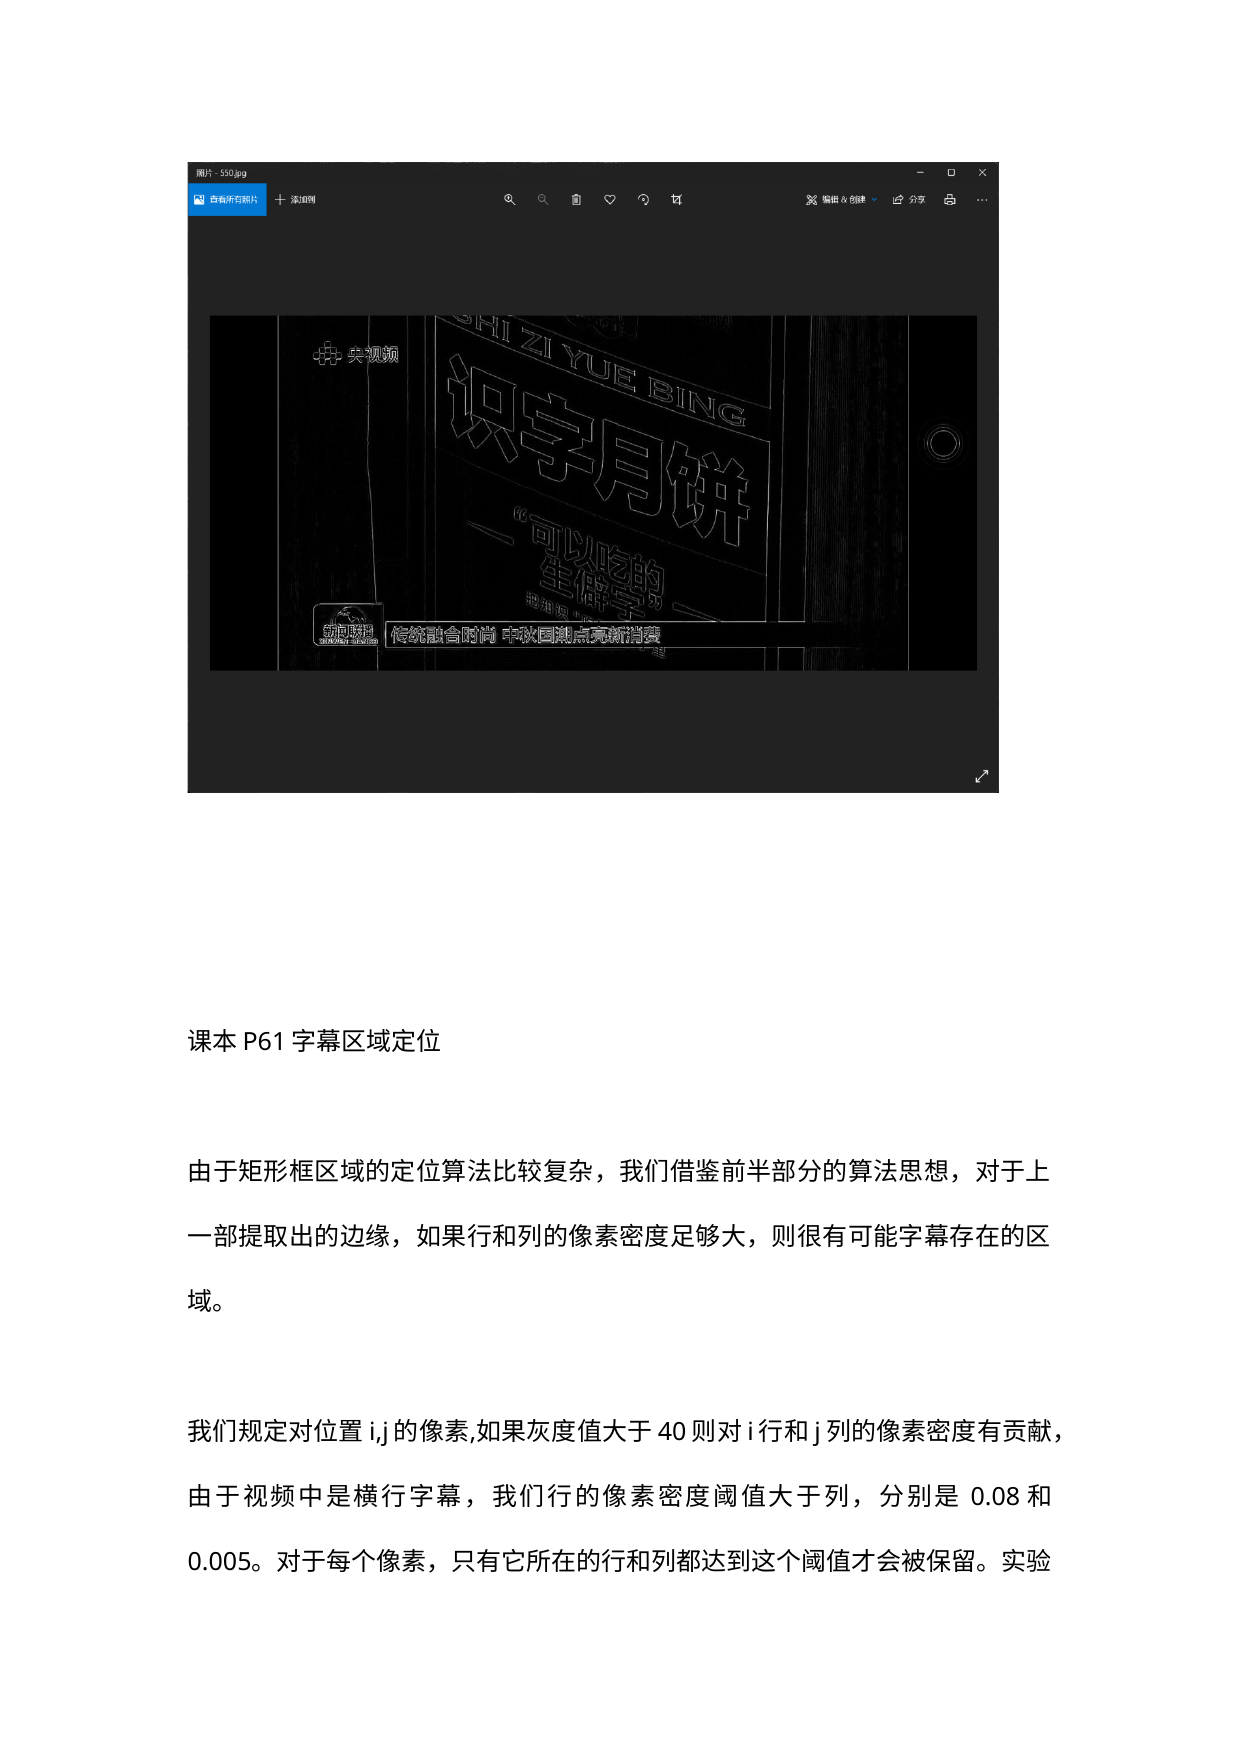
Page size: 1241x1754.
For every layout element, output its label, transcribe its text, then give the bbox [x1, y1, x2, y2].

picture [187, 162, 999, 793]
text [187, 1397, 1053, 1592]
text 由于矩形框区域的定位算法比较复杂，我们借鉴前半部分的算法思想，对于上一部提取出的边缘，如果行和列的像素密度足够大，则很有可能字幕存在的区域。 [187, 1137, 1053, 1332]
text 课本P61字幕区域定位 [187, 1007, 1053, 1072]
